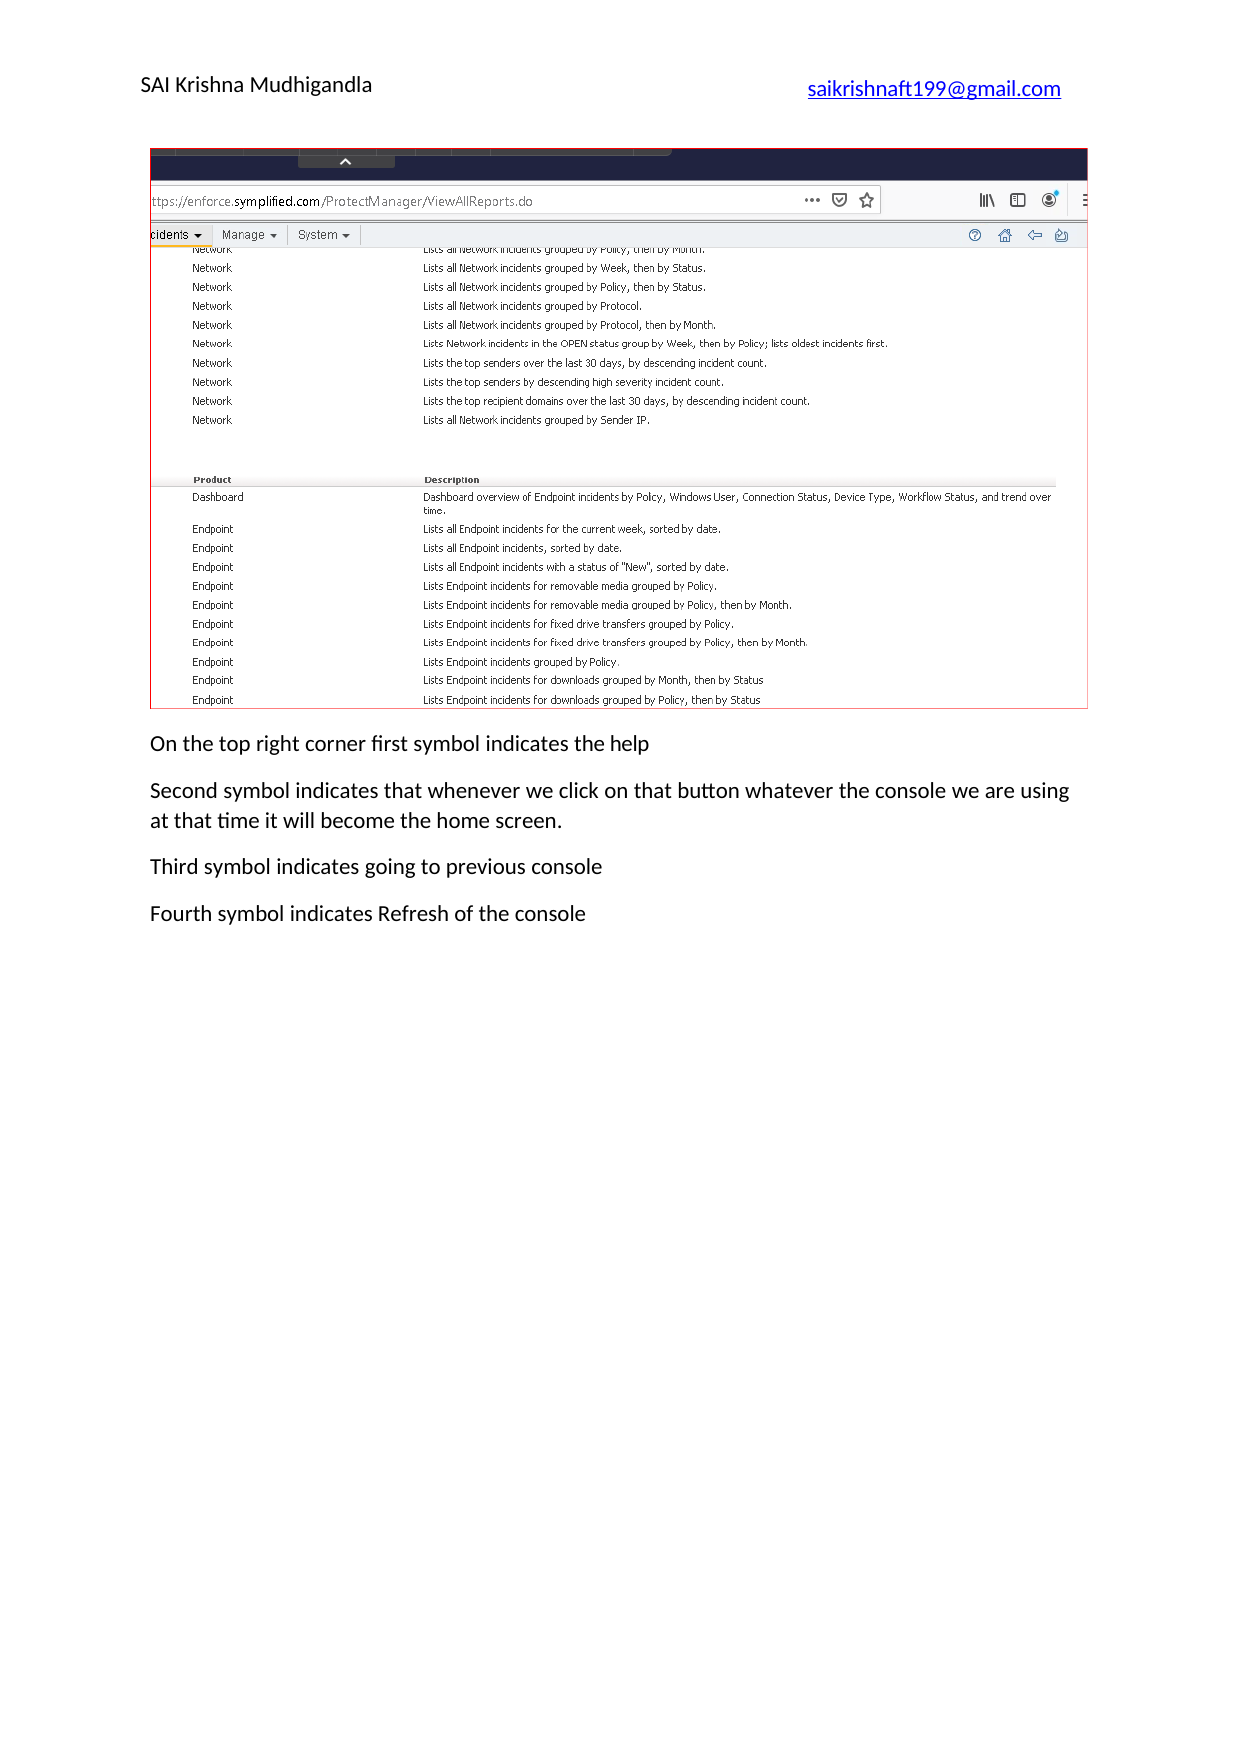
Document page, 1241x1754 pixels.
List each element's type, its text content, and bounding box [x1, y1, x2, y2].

text On the top right corner first symbol indicates the help [150, 729, 1103, 757]
text Second symbol indicates that whenever we click on that button whatever the console we are using at that time it will become the home screen. [150, 776, 1079, 834]
text Third symbol indicates going to previous console Fourth symbol indicates Refresh of the console [150, 852, 659, 927]
picture [150, 148, 1088, 709]
